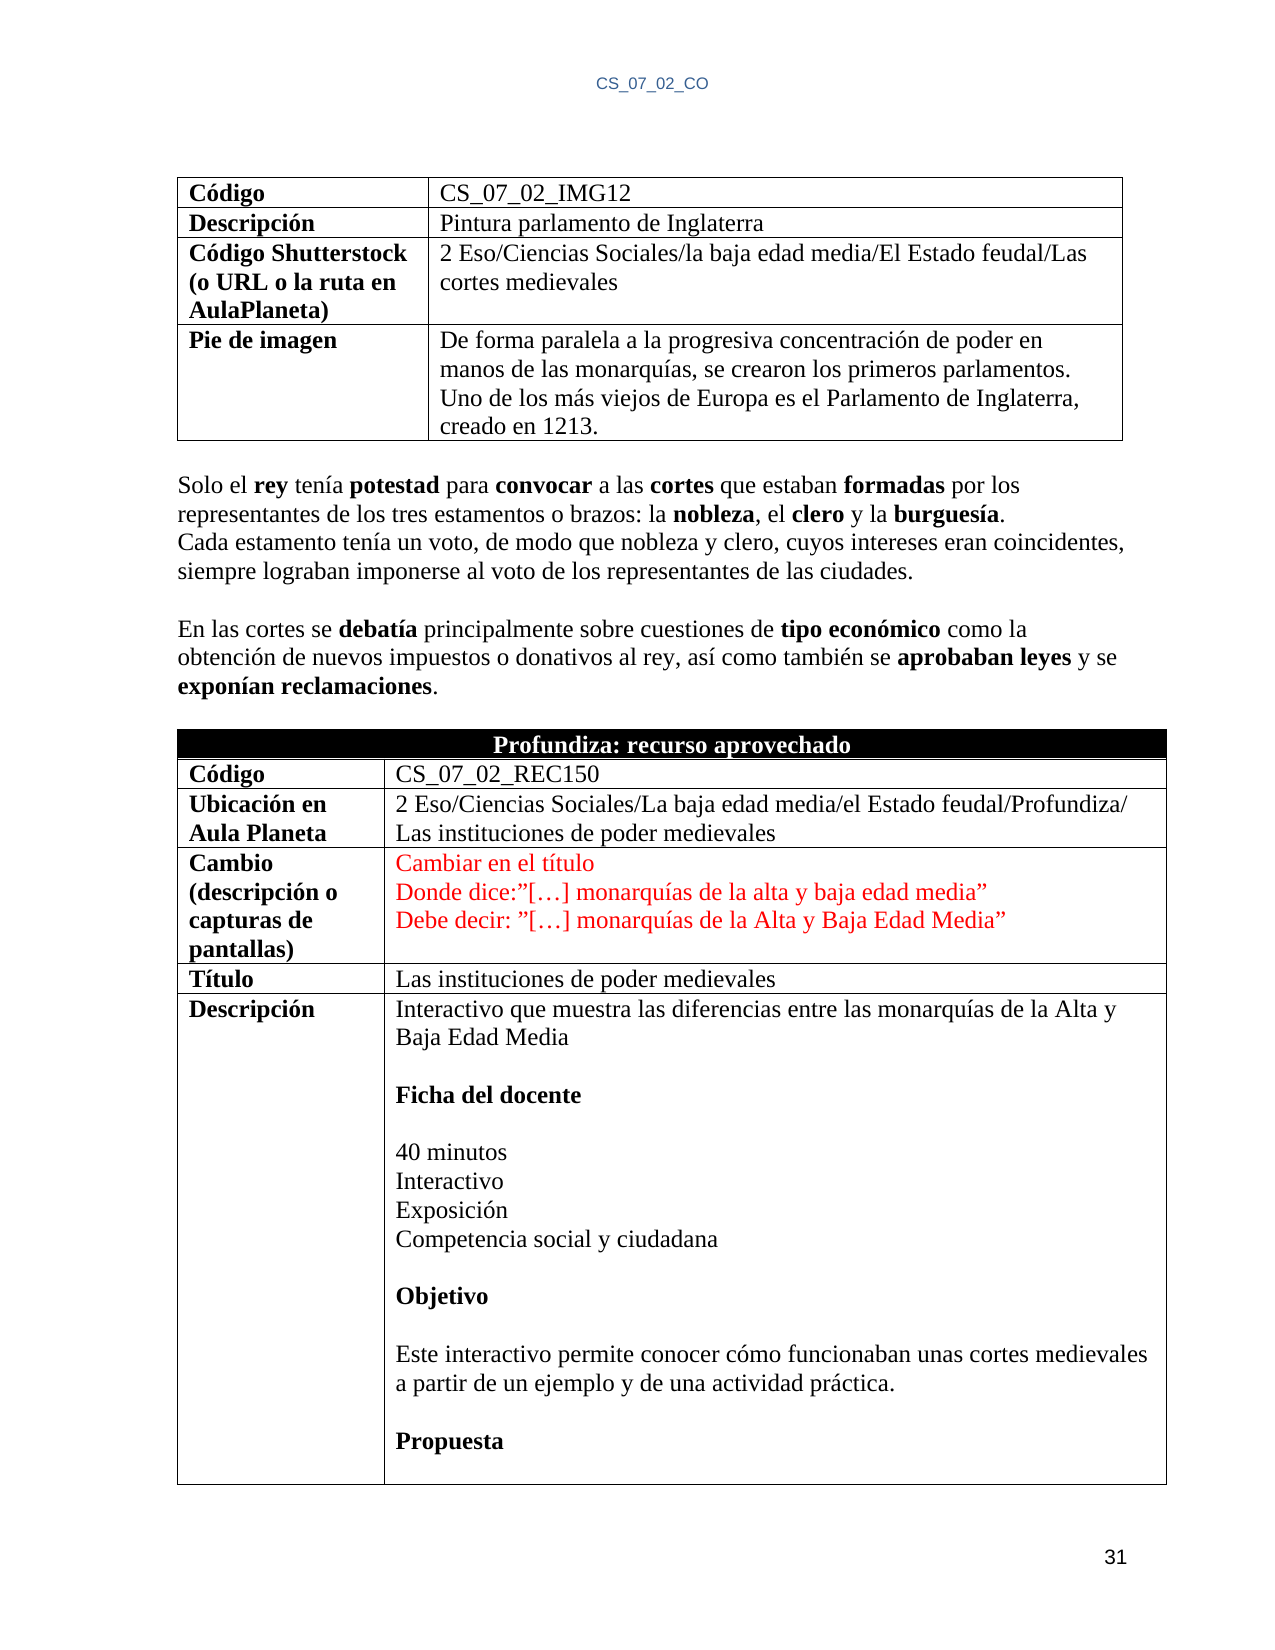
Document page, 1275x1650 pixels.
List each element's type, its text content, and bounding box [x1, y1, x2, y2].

table_cell Cambiar en el título Donde dice:”[…] monarquías de la alta y baja edad media” Debe decir: ”[…] monarquías de la Alta y Baja Edad Media” [385, 848, 1166, 963]
table_cell Código Shutterstock (o URL o la ruta en AulaPlaneta) [178, 238, 428, 324]
table_cell Descripción [178, 208, 428, 237]
text Cada estamento tenía un voto, de modo que nobleza y clero, cuyos intereses eran coincidentes, siempre lograban imponerse al voto de los representantes de las ciudades. [177, 527, 1127, 585]
table_cell 2 Eso/Ciencias Sociales/la baja edad media/El Estado feudal/Las cortes medievales [429, 238, 1122, 324]
table_cell Cambio (descripción o capturas de pantallas) [178, 848, 384, 963]
text Solo el rey tenía potestad para convocar a las cortes que estaban formadas por los representantes de los tres estamentos o brazos: la nobleza, el clero y la burguesía. [177, 470, 1127, 527]
table_cell CS_07_02_REC150 [385, 760, 1166, 788]
table_cell Título [178, 964, 384, 993]
table_cell Ubicación en Aula Planeta [178, 789, 384, 847]
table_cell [385, 994, 1166, 1484]
table_cell Código [178, 178, 428, 207]
table_cell Pintura parlamento de Inglaterra [429, 208, 1122, 237]
table_header Profundiza: recurso aprovechado [178, 730, 1166, 758]
table_cell Las instituciones de poder medievales [385, 964, 1166, 993]
table_cell Código [178, 760, 384, 788]
table_cell Pie de imagen [178, 325, 428, 440]
table_cell CS_07_02_IMG12 [429, 178, 1122, 207]
text En las cortes se debatía principalmente sobre cuestiones de tipo económico como la obtención de nuevos impuestos o donativos al rey, así como también se aprobaban leyes y se exponían reclamaciones. [177, 614, 1127, 700]
table_cell Descripción [178, 994, 384, 1484]
table_cell De forma paralela a la progresiva concentración de poder en manos de las monarquías, se crearon los primeros parlamentos. Uno de los más viejos de Europa es el Parlamento de Inglaterra, creado en 1213. [429, 325, 1122, 440]
table_cell 2 Eso/Ciencias Sociales/La baja edad media/el Estado feudal/Profundiza/ Las instituciones de poder medievales [385, 789, 1166, 847]
